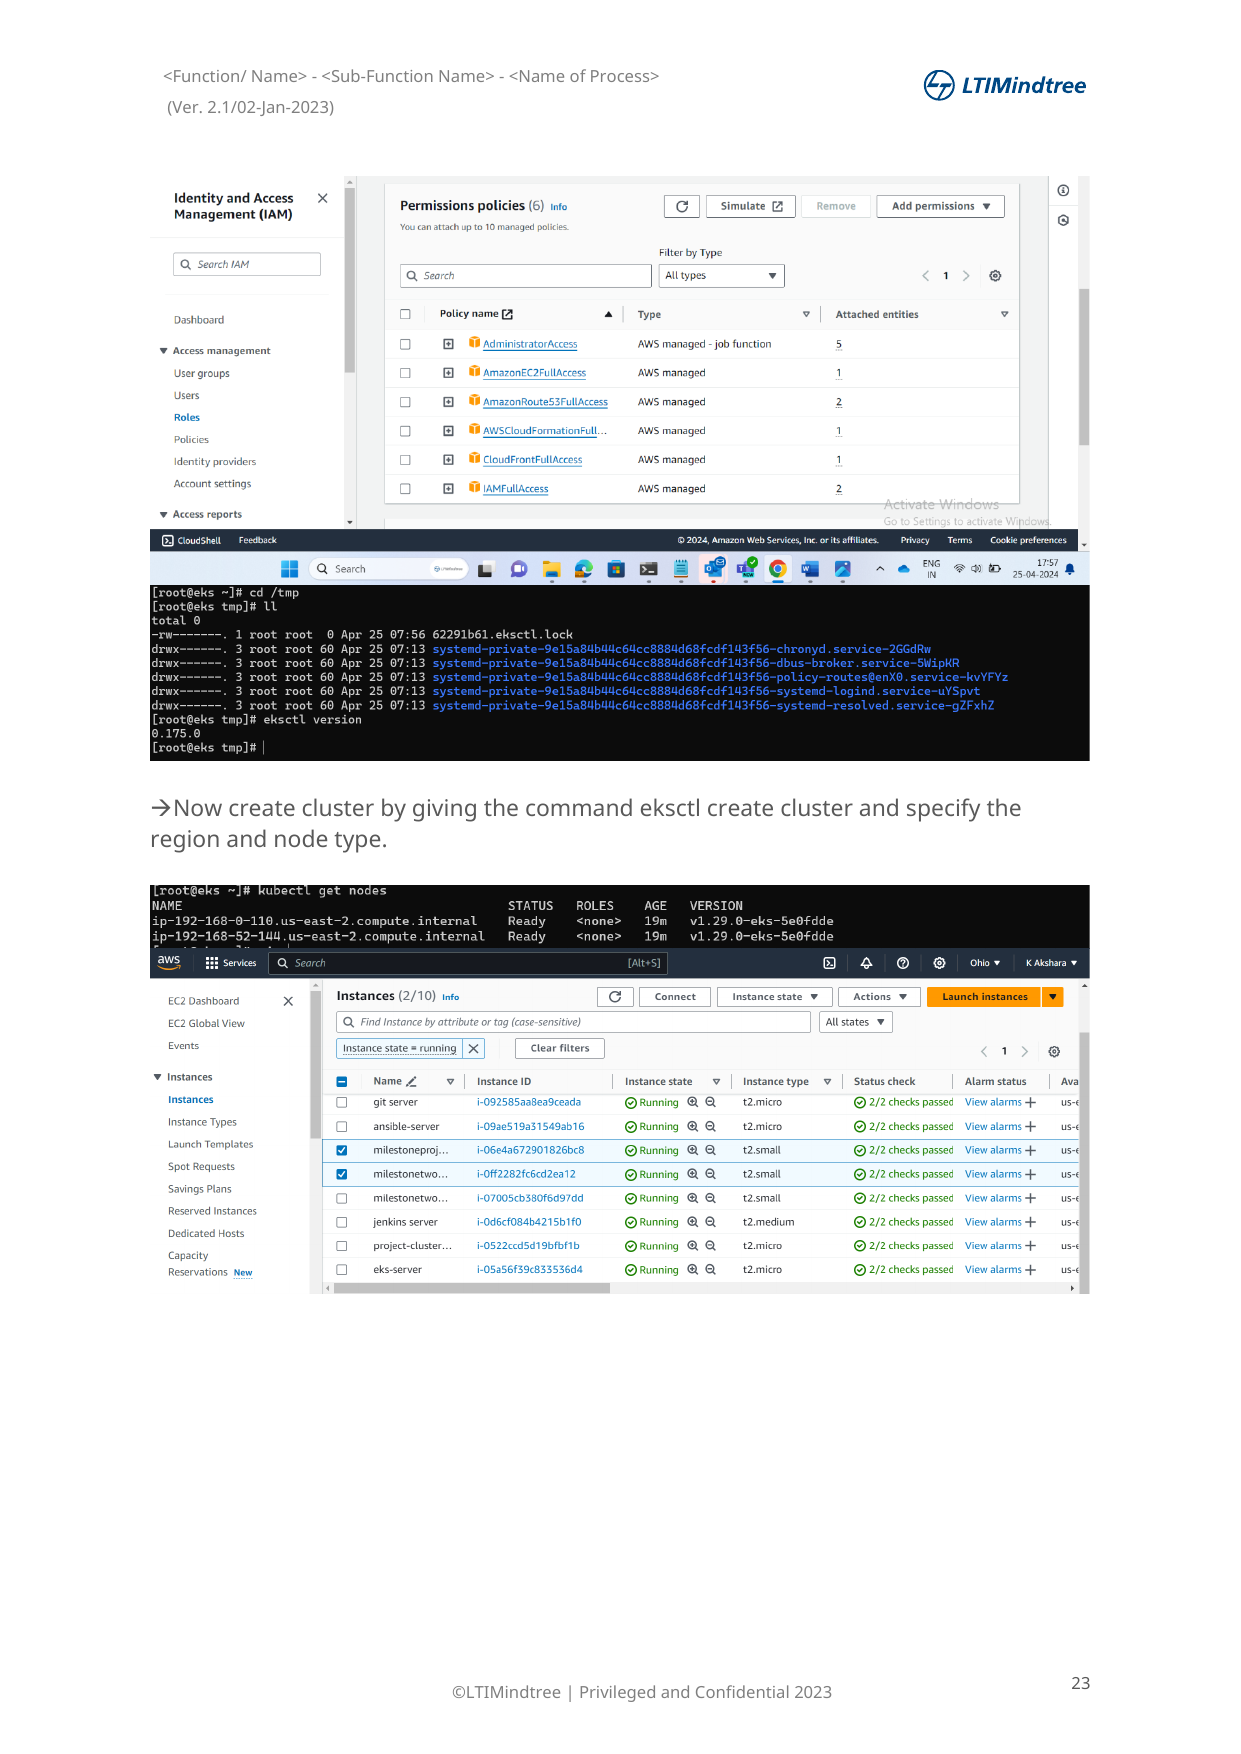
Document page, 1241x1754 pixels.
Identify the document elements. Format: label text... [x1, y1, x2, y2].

picture [150, 176, 1090, 761]
picture [150, 885, 1090, 1294]
text Now create cluster by giving the command eksctl create cluster and specify the region and node type. [150, 792, 1090, 854]
